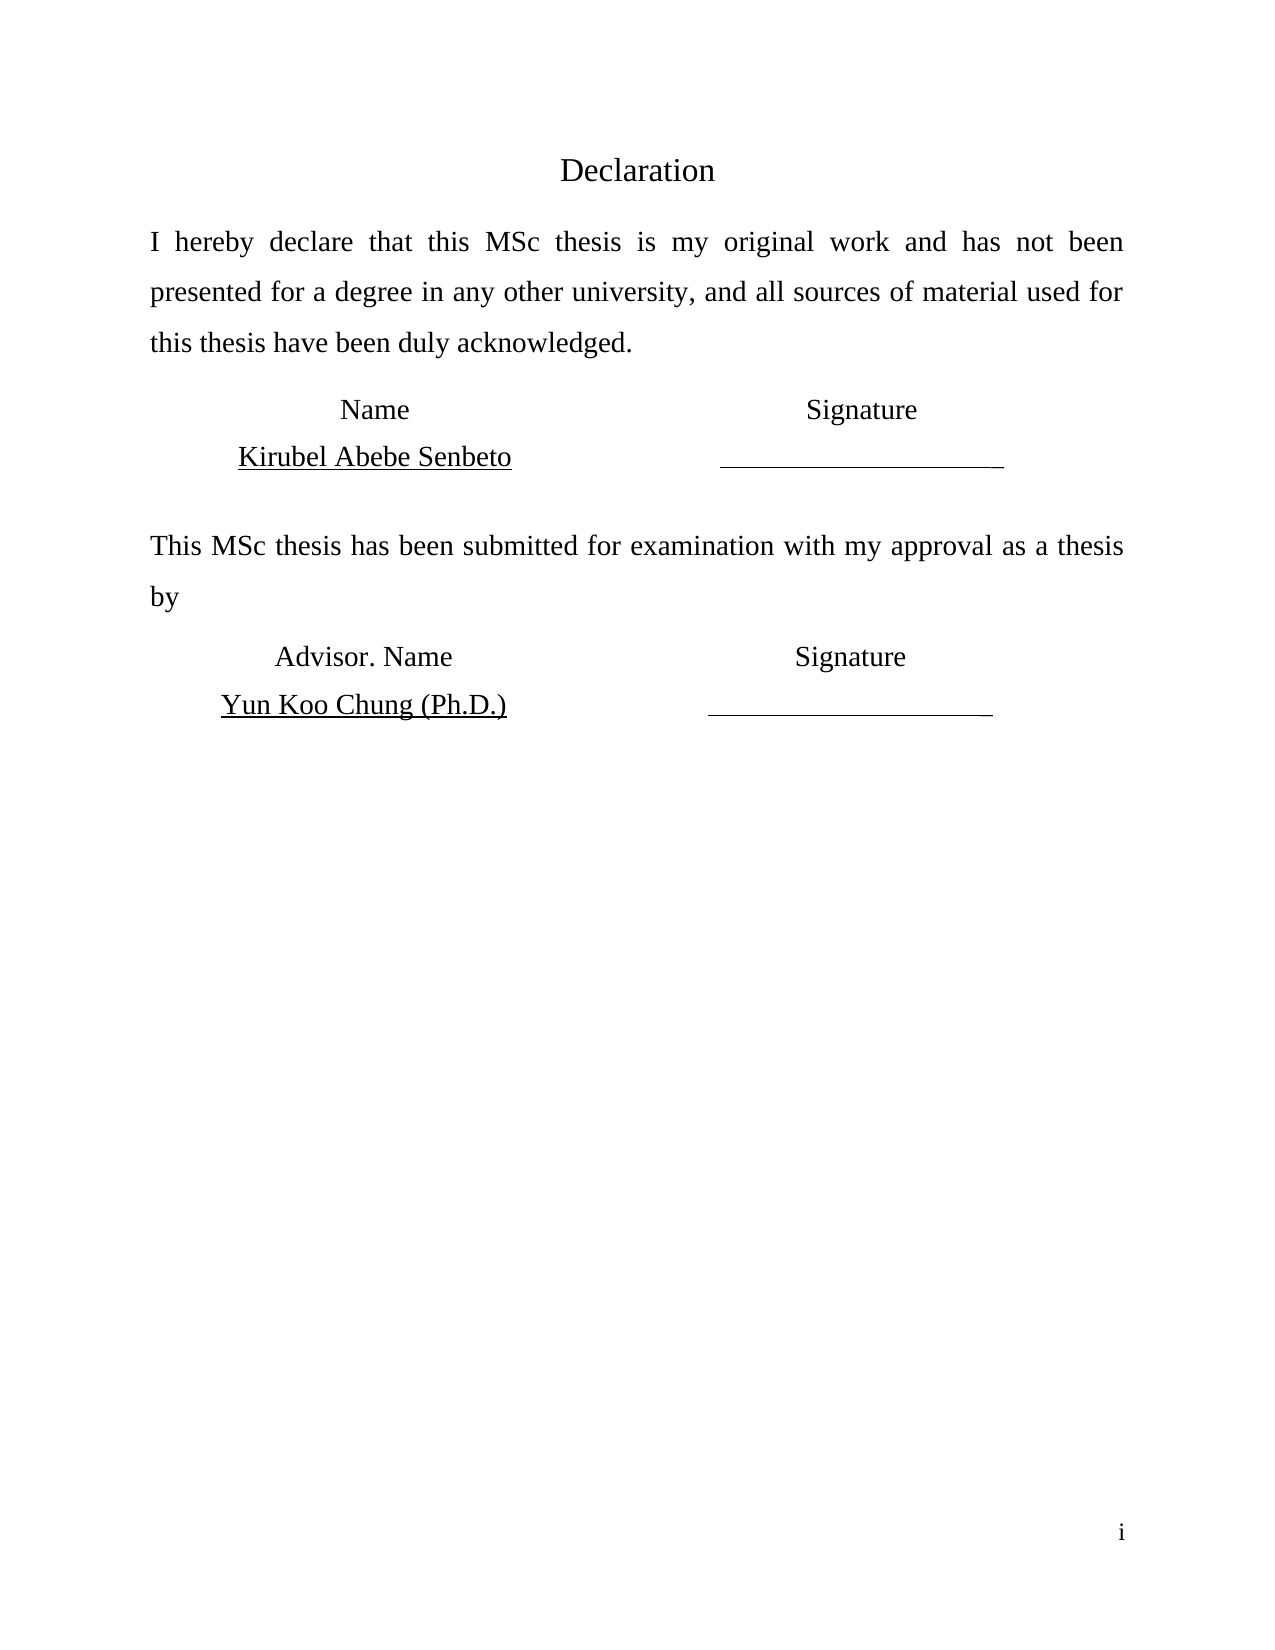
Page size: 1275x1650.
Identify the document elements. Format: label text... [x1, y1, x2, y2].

table_header Signature [600, 392, 1124, 439]
table_cell _ [600, 440, 1124, 487]
text Declaration [150, 150, 1125, 188]
table_header Signature [588, 640, 1113, 687]
table_cell _ [588, 688, 1113, 735]
table_cell Yun Koo Chung (Ph.D.) [139, 688, 588, 735]
text This MSc thesis has been submitted for examination with my approval as a thesis by [150, 528, 1125, 612]
text I hereby declare that this MSc thesis is my original work and has not been presented for a degree in any other university, and all sources of material used for this thesis have been duly acknowledged. [150, 224, 1125, 358]
table_header Advisor. Name [139, 640, 588, 687]
table_header Name [150, 392, 599, 439]
table_cell Kirubel Abebe Senbeto [150, 440, 599, 487]
